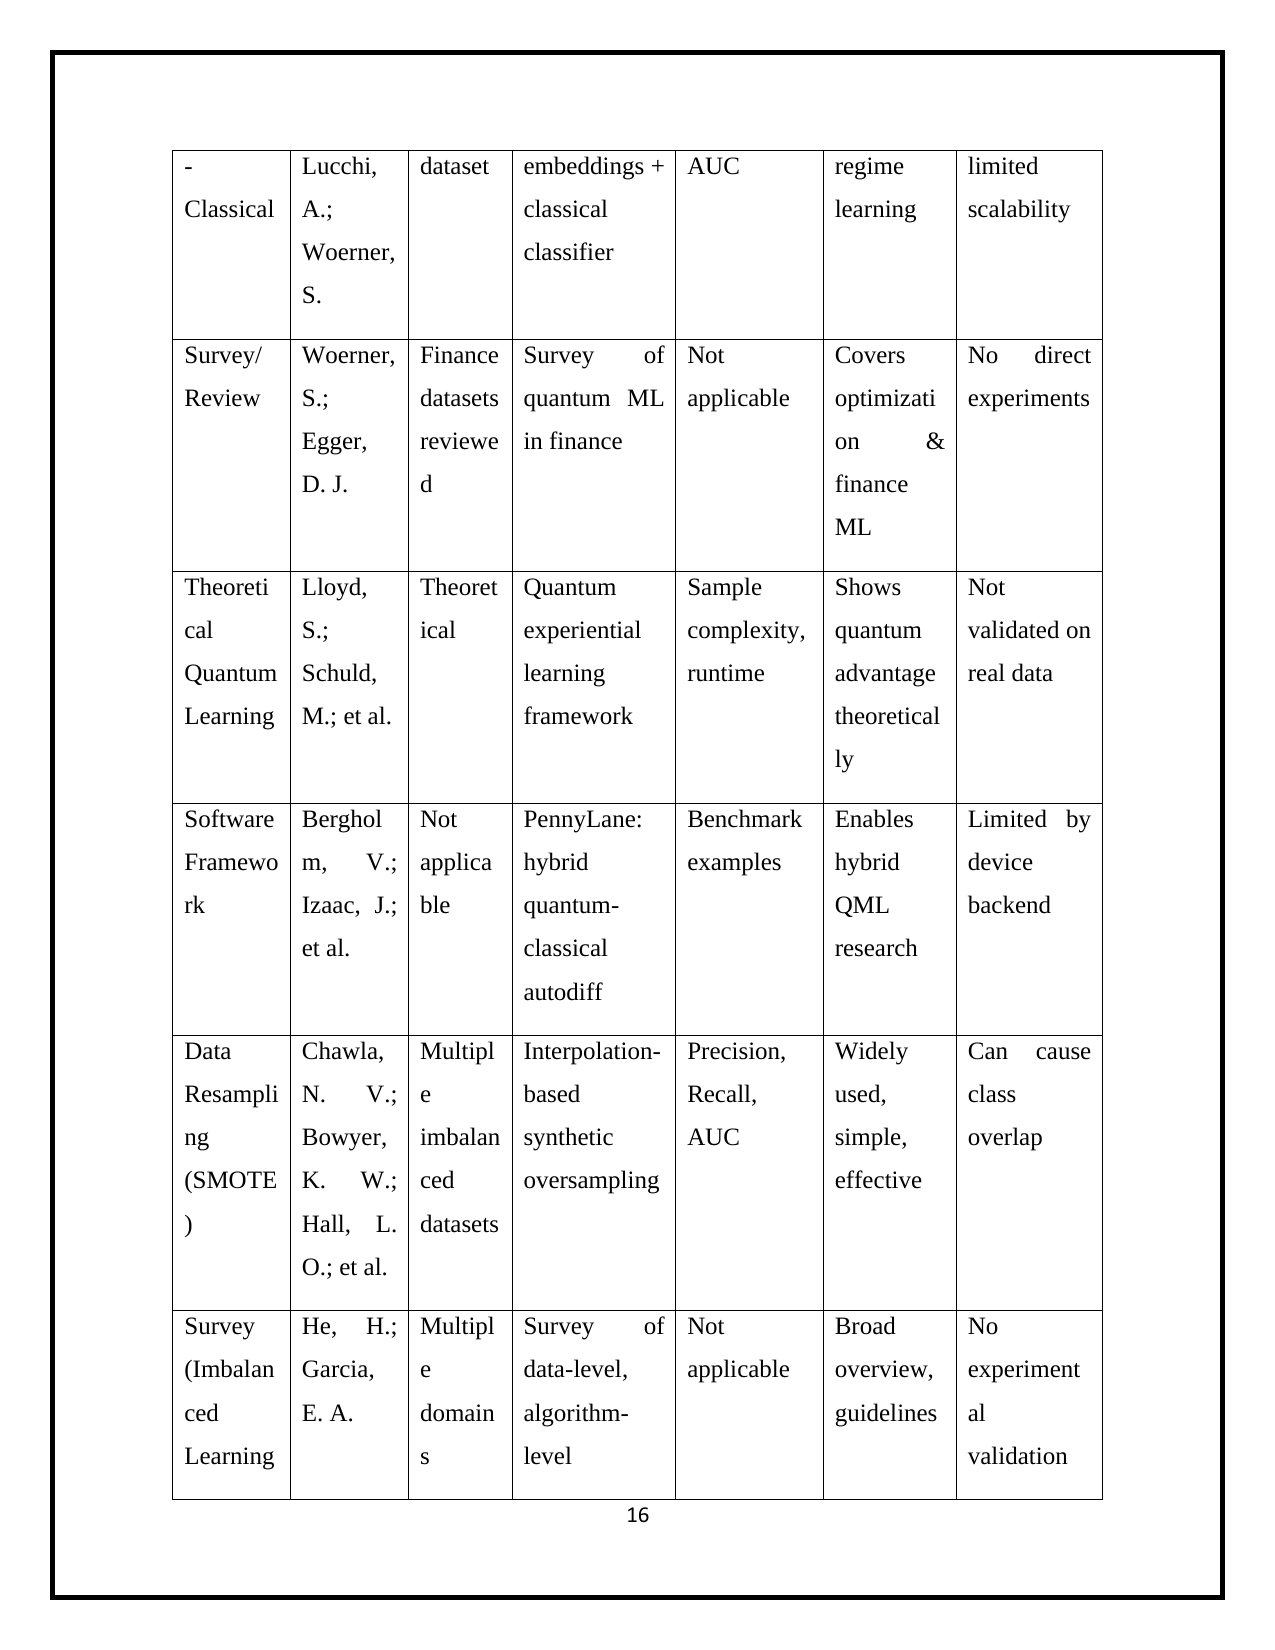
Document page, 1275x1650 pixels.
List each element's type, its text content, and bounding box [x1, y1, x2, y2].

table_cell Can cause class overlap [957, 1036, 1102, 1310]
table_cell Not applicable [676, 340, 823, 571]
table_cell Limited by device backend [957, 804, 1102, 1035]
table_cell Benchmark examples [676, 804, 823, 1035]
table_cell Enables hybrid QML research [824, 804, 956, 1035]
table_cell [824, 151, 956, 339]
table_cell Not validated on real data [957, 572, 1102, 803]
table_cell Not applicable [409, 804, 512, 1035]
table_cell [291, 1311, 408, 1499]
table_cell Multiple imbalanced datasets [409, 1036, 512, 1310]
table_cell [676, 151, 823, 339]
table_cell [513, 1311, 675, 1499]
table_cell Survey of quantum ML in finance [513, 340, 675, 571]
table_cell Precision, Recall, AUC [676, 1036, 823, 1310]
table_cell Multiple domains [409, 1311, 512, 1499]
table_cell Lloyd, S.; Schuld, M.; et al. [291, 572, 408, 803]
table_cell PennyLane: hybrid quantum-classical autodiff [513, 804, 675, 1035]
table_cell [957, 1311, 1102, 1499]
table_cell Software Framework [173, 804, 290, 1035]
table_cell Woerner, S.; Egger, D. J. [291, 340, 408, 571]
table_cell Shows quantum advantage theoretically [824, 572, 956, 803]
table_cell No direct experiments [957, 340, 1102, 571]
table_cell Theoretical Quantum Learning [173, 572, 290, 803]
table_cell Interpolation-based synthetic oversampling [513, 1036, 675, 1310]
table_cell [957, 151, 1102, 339]
table_cell Survey/Review [173, 340, 290, 571]
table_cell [291, 151, 408, 339]
table_cell Covers optimization & finance ML [824, 340, 956, 571]
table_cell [173, 151, 290, 339]
table_cell Bergholm, V.; Izaac, J.; et al. [291, 804, 408, 1035]
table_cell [513, 151, 675, 339]
table_cell Chawla, N. V.; Bowyer, K. W.; Hall, L. O.; et al. [291, 1036, 408, 1310]
table_cell Credit-card dataset [409, 151, 512, 339]
table_cell Quantum experiential learning framework [513, 572, 675, 803]
table_cell Finance datasets reviewed [409, 340, 512, 571]
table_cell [824, 1311, 956, 1499]
table_cell Data Resampling (SMOTE) [173, 1036, 290, 1310]
table_cell Theoretical [409, 572, 512, 803]
table_cell Sample complexity, runtime [676, 572, 823, 803]
table_cell Not applicable [676, 1311, 823, 1499]
table_cell Widely used, simple, effective [824, 1036, 956, 1310]
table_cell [173, 1311, 290, 1499]
